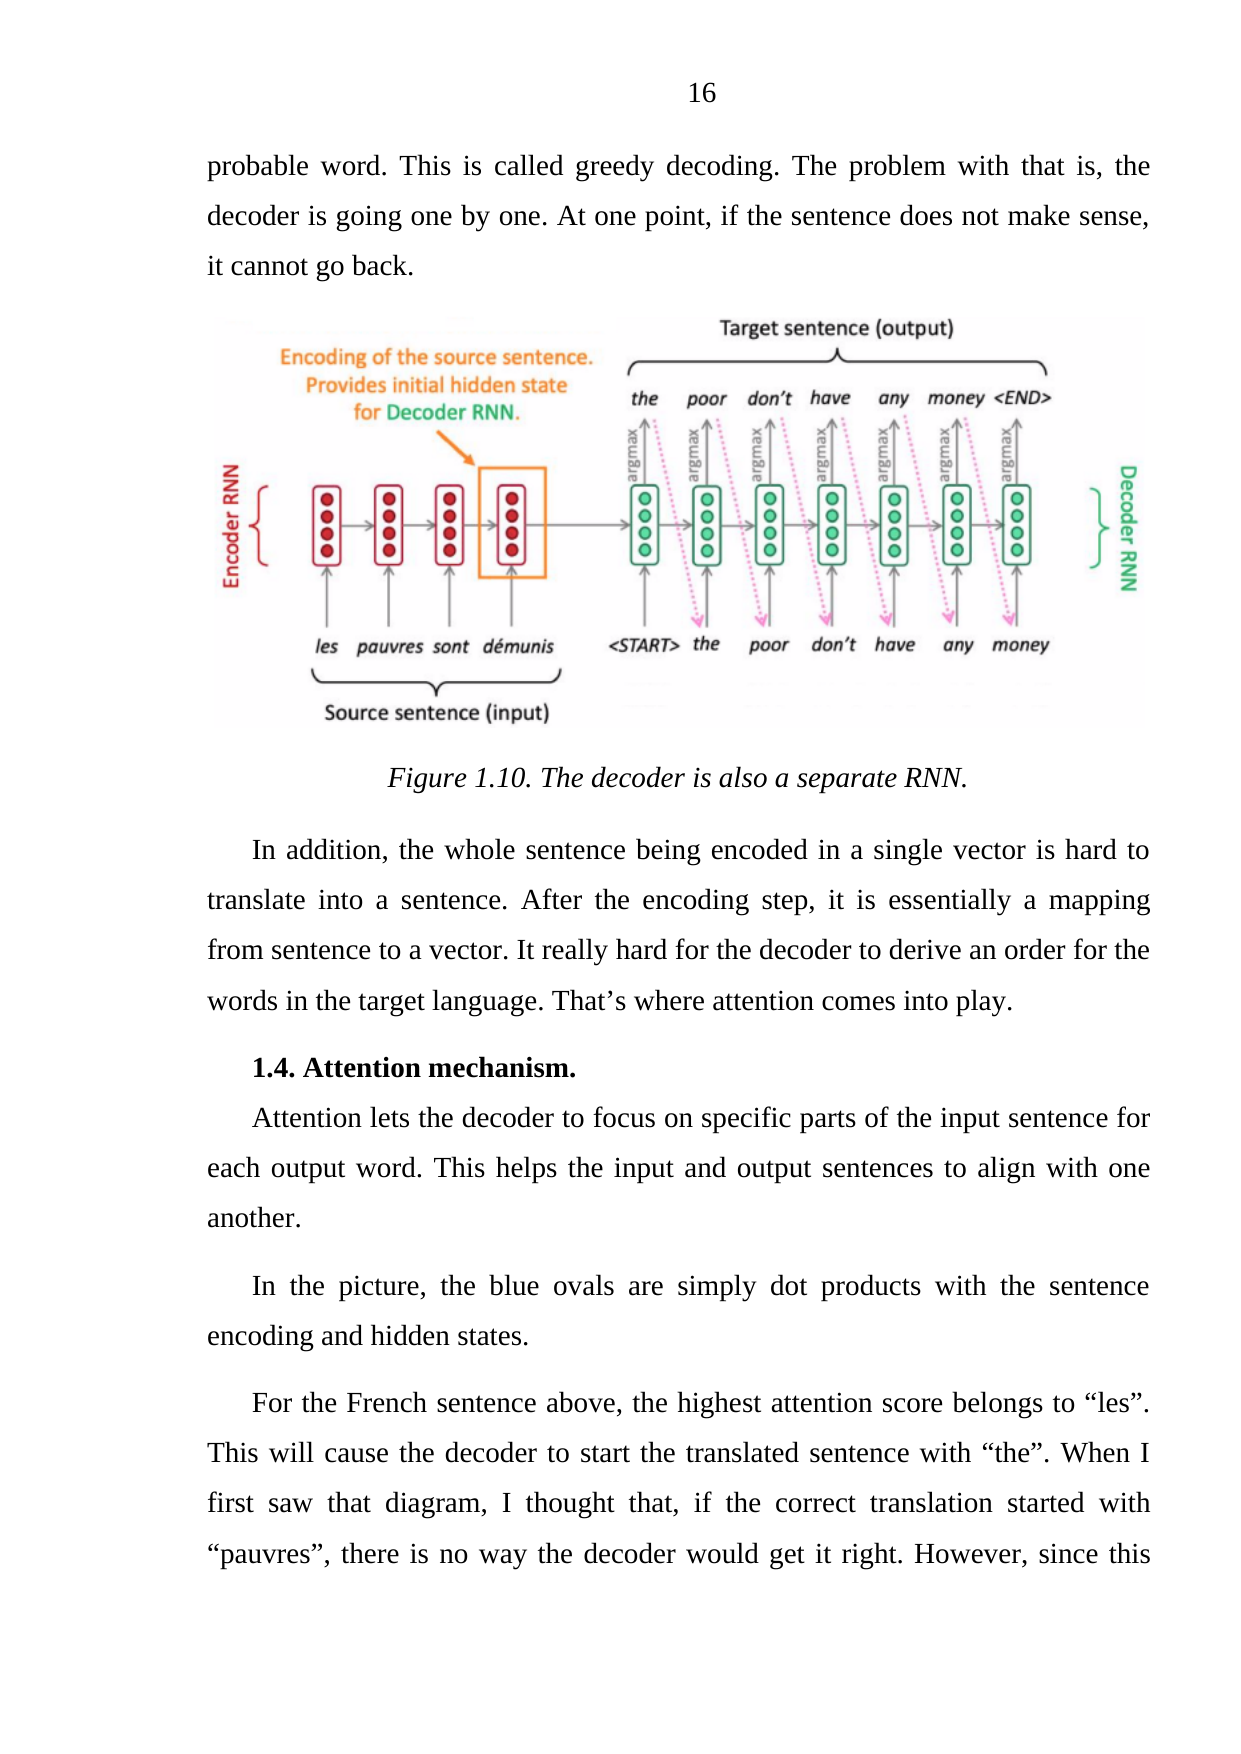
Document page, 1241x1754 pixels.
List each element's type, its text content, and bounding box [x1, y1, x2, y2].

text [207, 148, 1152, 282]
text Figure .. The decoder is also a separate RNN. [207, 761, 1152, 794]
text In addition, the whole sentence being encoded in a single vector is hard to translate into a sentence. After the encoding step, it is essentially a mapping from sentence to a vector. It really hard for the decoder to derive an order for the words in the target language. That’s where attention comes into play. [207, 832, 1152, 1016]
picture [213, 315, 1145, 728]
text Attention lets the decoder to focus on specific parts of the input sentence for each output word. This helps the input and output sentences to align with one another. [207, 1100, 1152, 1234]
text In the picture, the blue ovals are simply dot products with the sentence encoding and hidden states. [207, 1268, 1152, 1351]
text Attention mechanism. [252, 1050, 1152, 1083]
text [207, 1385, 1152, 1569]
